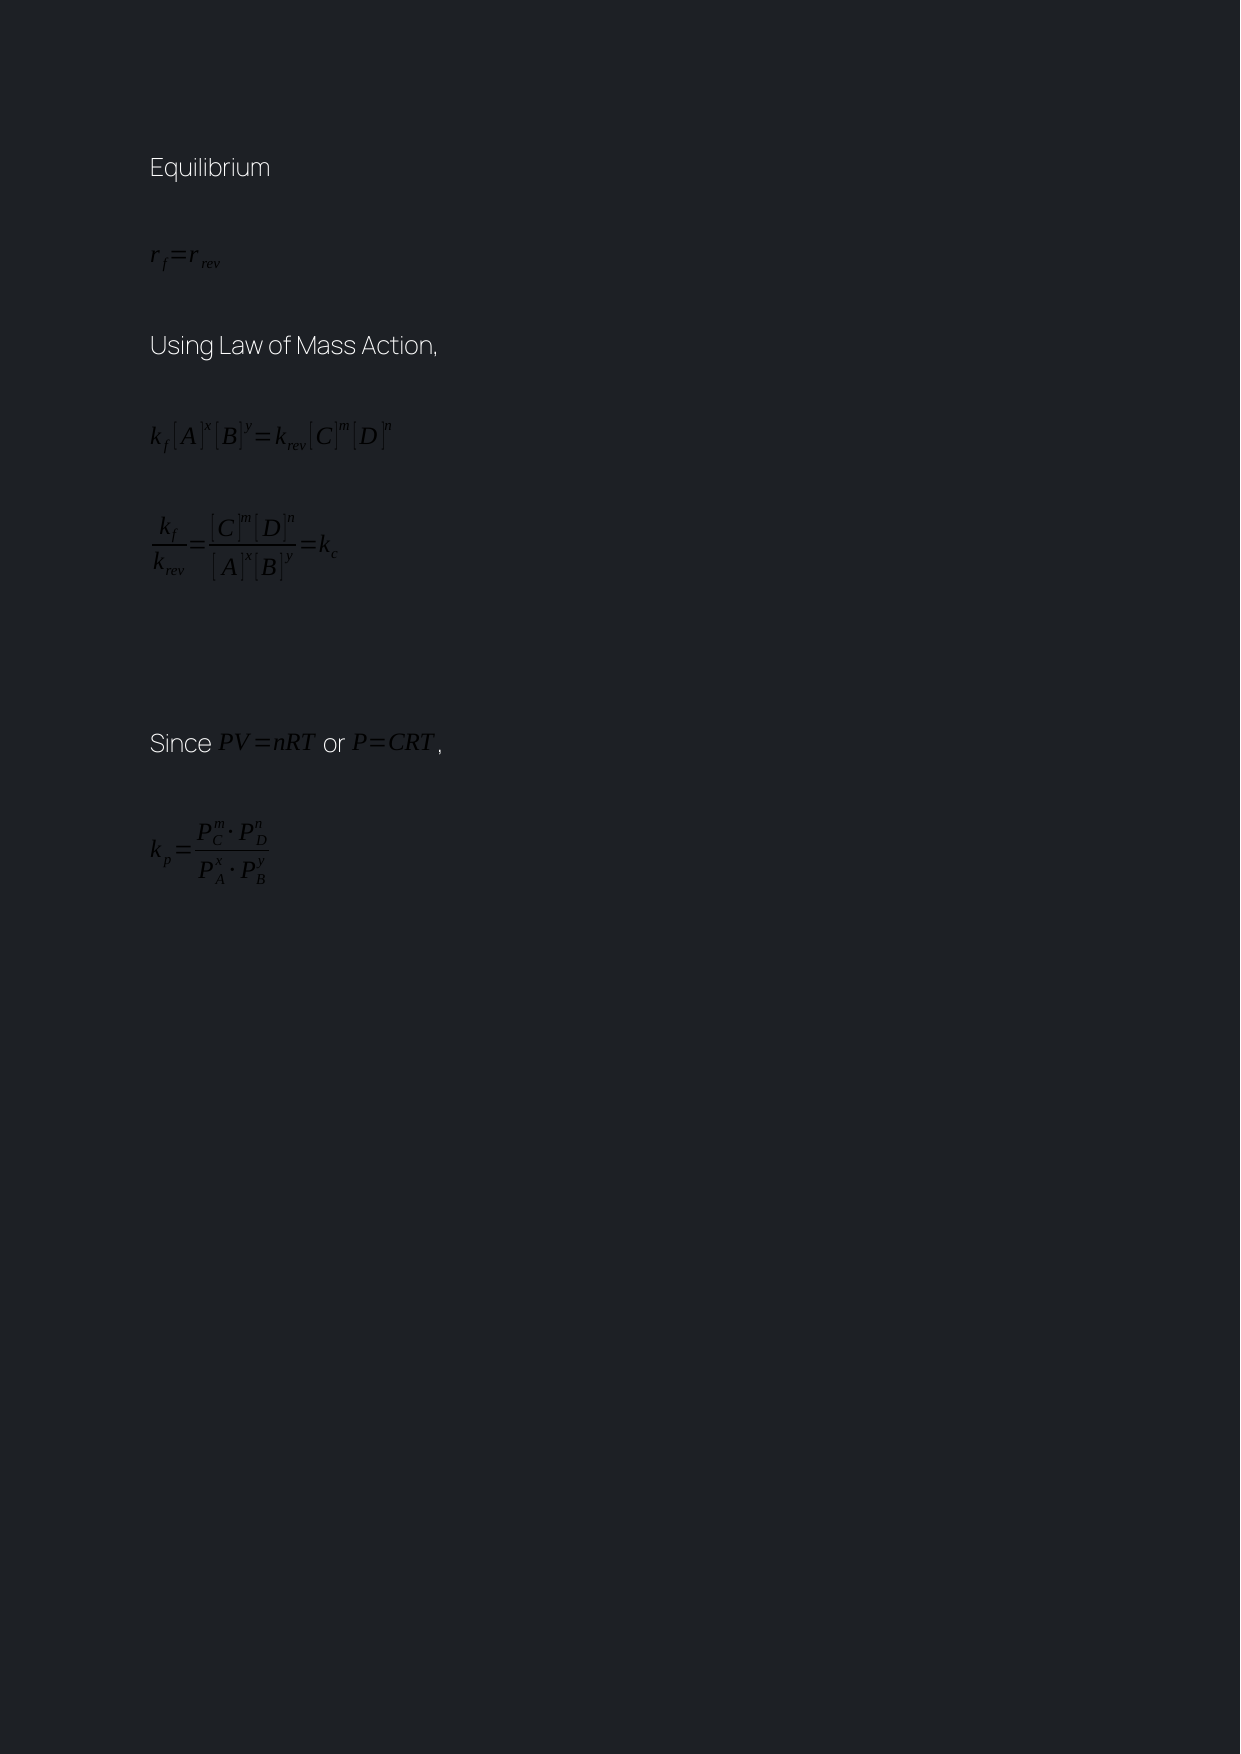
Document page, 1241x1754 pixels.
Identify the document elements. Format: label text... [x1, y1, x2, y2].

text Since or , [150, 725, 1090, 759]
subtitle Equilibrium [150, 150, 1090, 184]
text Using Law of Mass Action, [150, 327, 1090, 362]
